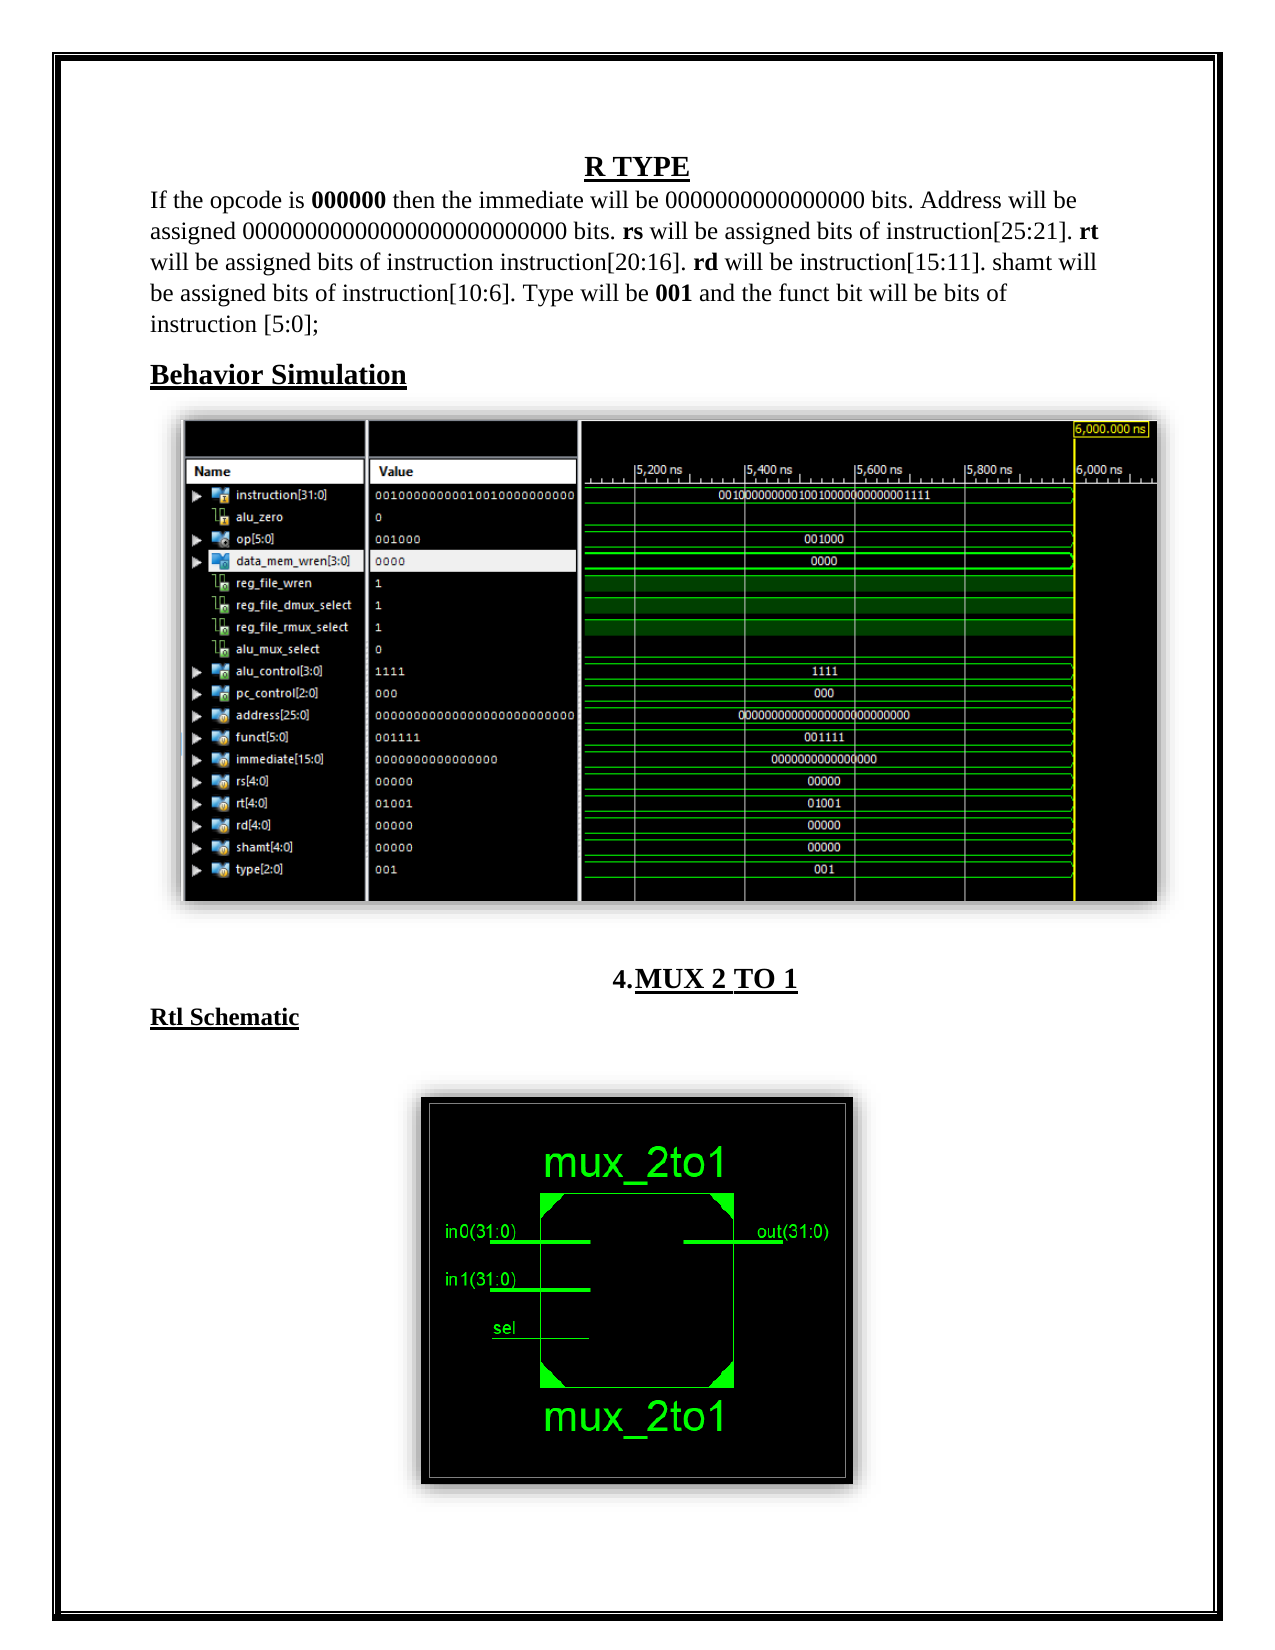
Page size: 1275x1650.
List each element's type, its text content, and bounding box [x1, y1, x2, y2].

text R TYPE [149, 149, 1125, 183]
text If the opcode is 000000 then the immediate will be 0000000000000000 bits. Address will be assigned 00000000000000000000000000 bits. rs will be assigned bits of instruction[25:21]. rt will be assigned bits of instruction instruction[20:16]. rd will be instruction[15:11]. shamt will be assigned bits of instruction[10:6]. Type will be 001 and the funct bit will be bits of instruction [5:0]; [150, 185, 1119, 338]
text Rtl Schematic [150, 1002, 303, 1031]
picture [394, 1071, 881, 1512]
subtitle MUX 2 TO 1 [612, 962, 1194, 995]
subtitle Behavior Simulation [150, 357, 1194, 391]
picture [154, 393, 1184, 928]
